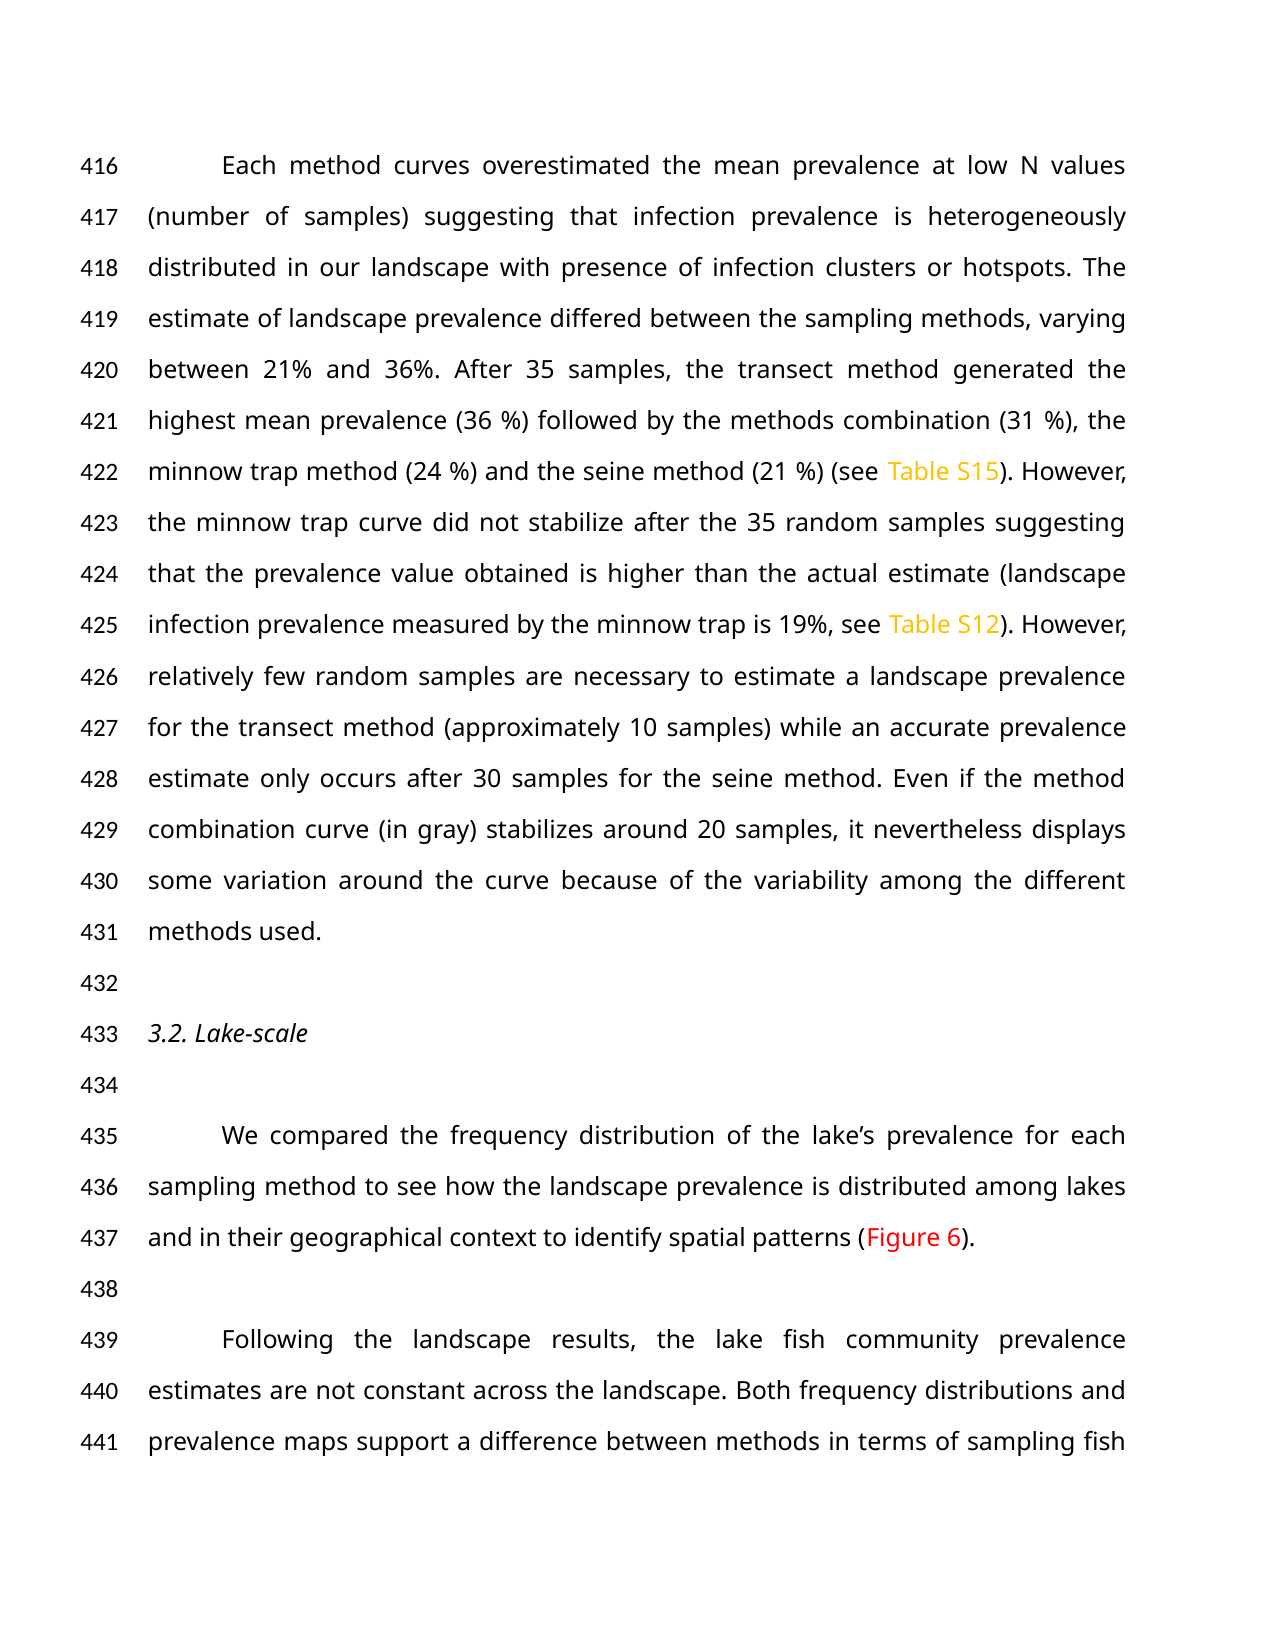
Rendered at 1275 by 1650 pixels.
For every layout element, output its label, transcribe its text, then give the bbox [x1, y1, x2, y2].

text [148, 1322, 1127, 1458]
text Each method curves overestimated the mean prevalence at low N values (number of samples) suggesting that infection prevalence is heterogeneously distributed in our landscape with presence of infection clusters or hotspots. The estimate of landscape prevalence differed between the sampling methods, varying between 21% and 36%. After 35 samples, the transect method generated the highest mean prevalence (36 %) followed by the methods combination (31 %), the minnow trap method (24 %) and the seine method (21 %) (see Table S15). However, the minnow trap curve did not stabilize after the 35 random samples suggesting that the prevalence value obtained is higher than the actual estimate (landscape infection prevalence measured by the minnow trap is 19%, see Table S12). However, relatively few random samples are necessary to estimate a landscape prevalence for the transect method (approximately 10 samples) while an accurate prevalence estimate only occurs after 30 samples for the seine method. Even if the method combination curve (in gray) stabilizes around 20 samples, it nevertheless displays some variation around the curve because of the variability among the different methods used. [148, 148, 1127, 947]
text We compared the frequency distribution of the lake’s prevalence for each sampling method to see how the landscape prevalence is distributed among lakes and in their geographical context to identify spatial patterns (Figure 6). [148, 1117, 1127, 1254]
subtitle 3.2. Lake-scale [148, 1015, 1127, 1049]
